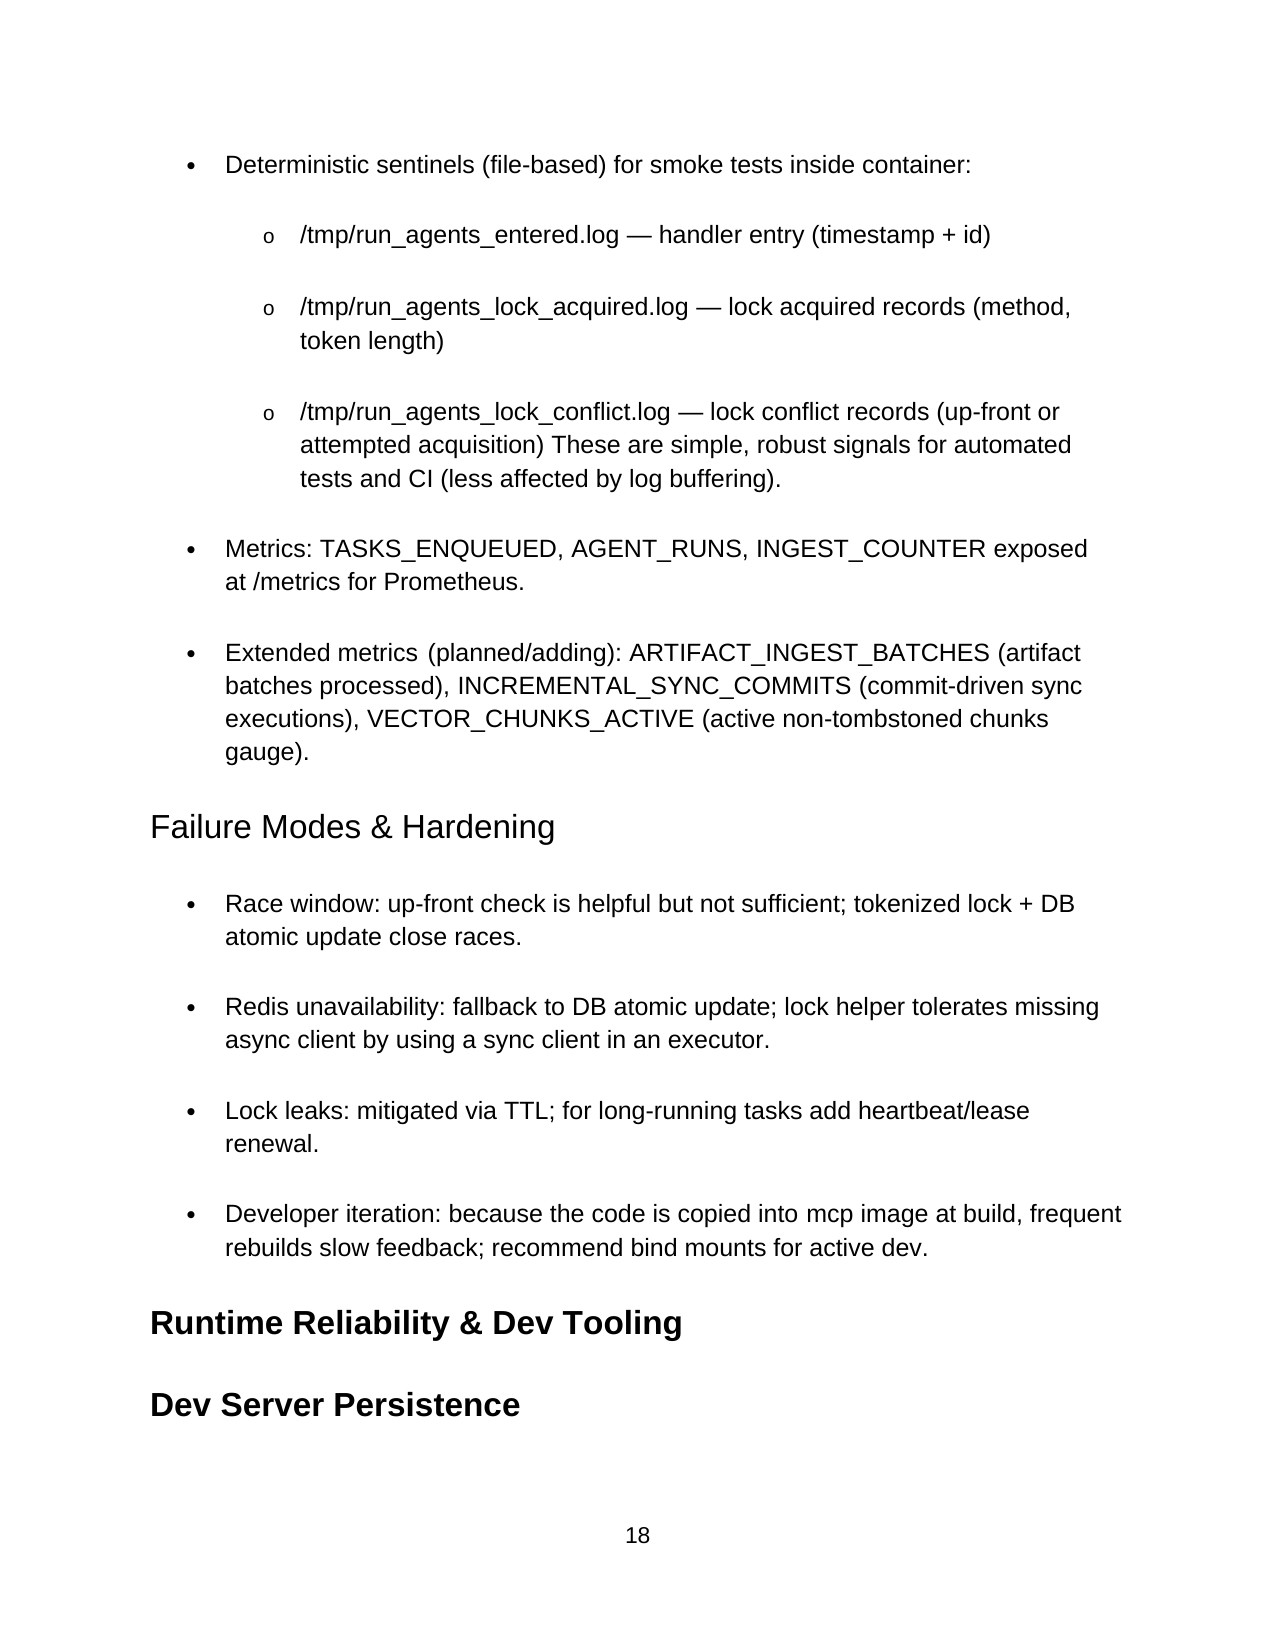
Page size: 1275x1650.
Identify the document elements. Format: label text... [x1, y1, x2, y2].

subtitle Dev Server Persistence [150, 1385, 1125, 1423]
subtitle Deterministic sentinels (file-based) for smoke tests inside container: [187, 150, 1125, 179]
subtitle /tmp/run_agents_lock_conflict.log — lock conflict records (up-front or attempted acquisition) These are simple, robust signals for automated tests and CI (less affected by log buffering). [262, 397, 1125, 492]
subtitle /tmp/run_agents_lock_acquired.log — lock acquired records (method, token length) [262, 292, 1125, 355]
subtitle /tmp/run_agents_entered.log — handler entry (timestamp + id) [262, 221, 1125, 250]
subtitle Extended metrics (planned/adding): ARTIFACT_INGEST_BATCHES (artifact batches processed), INCREMENTAL_SYNC_COMMITS (commit-driven sync executions), VECTOR_CHUNKS_ACTIVE (active non-tombstoned chunks gauge). [187, 638, 1125, 765]
subtitle Race window: up-front check is helpful but not sufficient; tokenized lock + DB atomic update close races. [187, 889, 1125, 951]
subtitle Lock leaks: mitigated via TTL; for long-running tasks add heartbeat/lease renewal. [187, 1096, 1125, 1158]
subtitle Runtime Reliability & Dev Tooling [150, 1303, 1125, 1341]
subtitle Developer iteration: because the code is copied into mcp image at build, frequent rebuilds slow feedback; recommend bind mounts for active dev. [187, 1199, 1125, 1261]
subtitle Redis unavailability: fallback to DB atomic update; lock helper tolerates missing async client by using a sync client in an executor. [187, 992, 1125, 1054]
subtitle Failure Modes & Hardening [150, 807, 1125, 846]
subtitle Metrics: TASKS_ENQUEUED, AGENT_RUNS, INGEST_COUNTER exposed at /metrics for Prometheus. [187, 534, 1125, 596]
